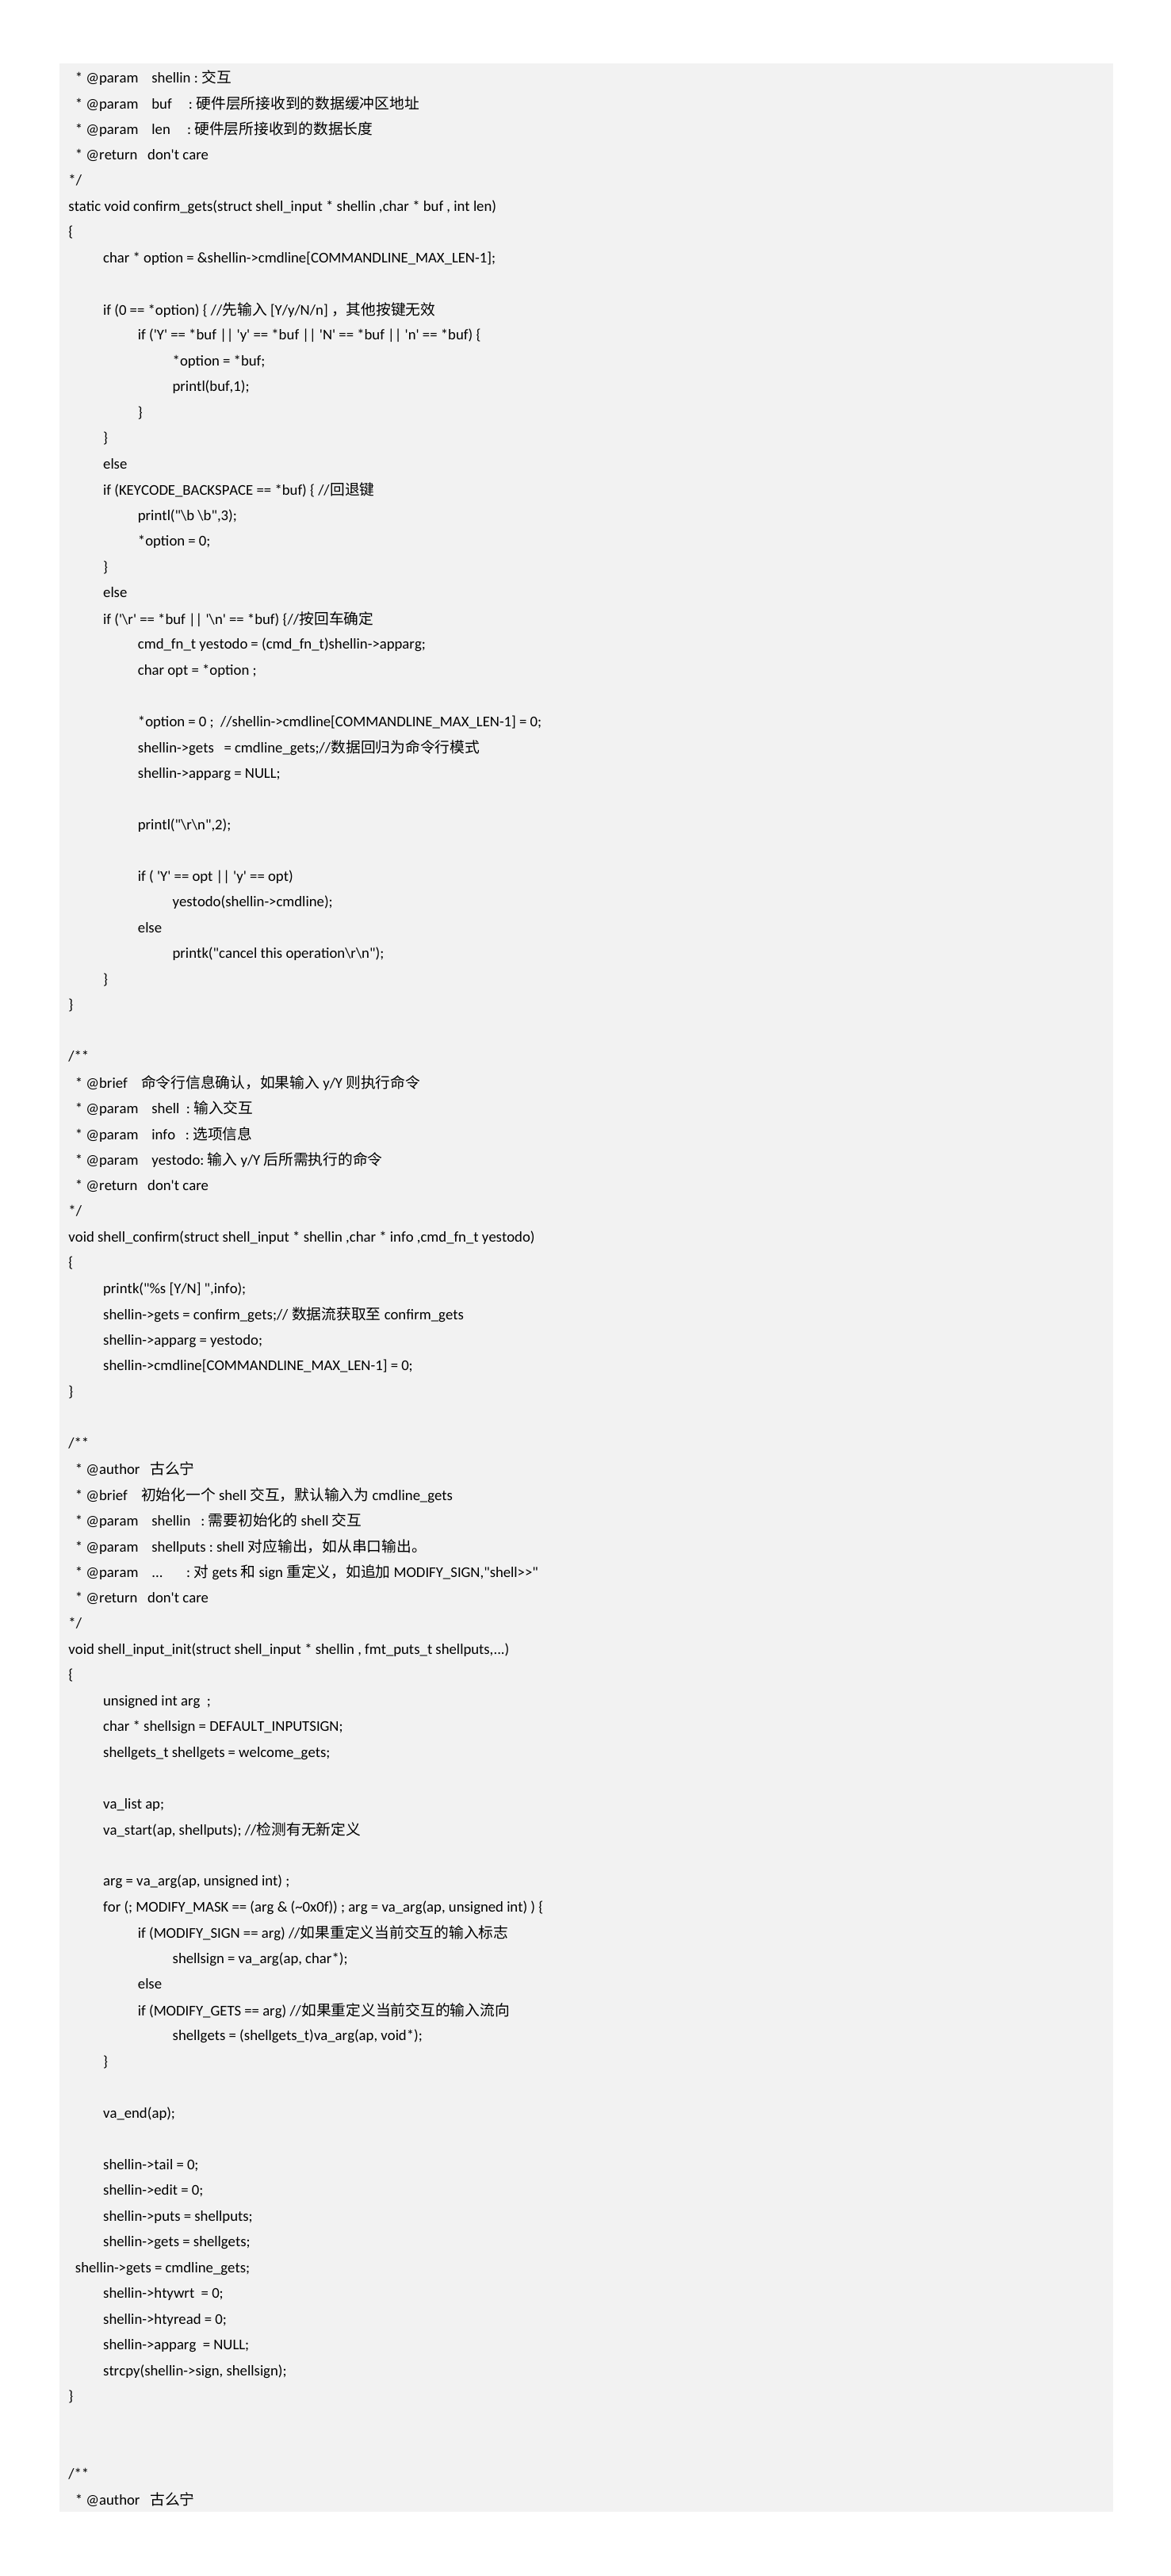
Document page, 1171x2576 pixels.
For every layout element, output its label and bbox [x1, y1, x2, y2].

table_header [59, 63, 1113, 2512]
